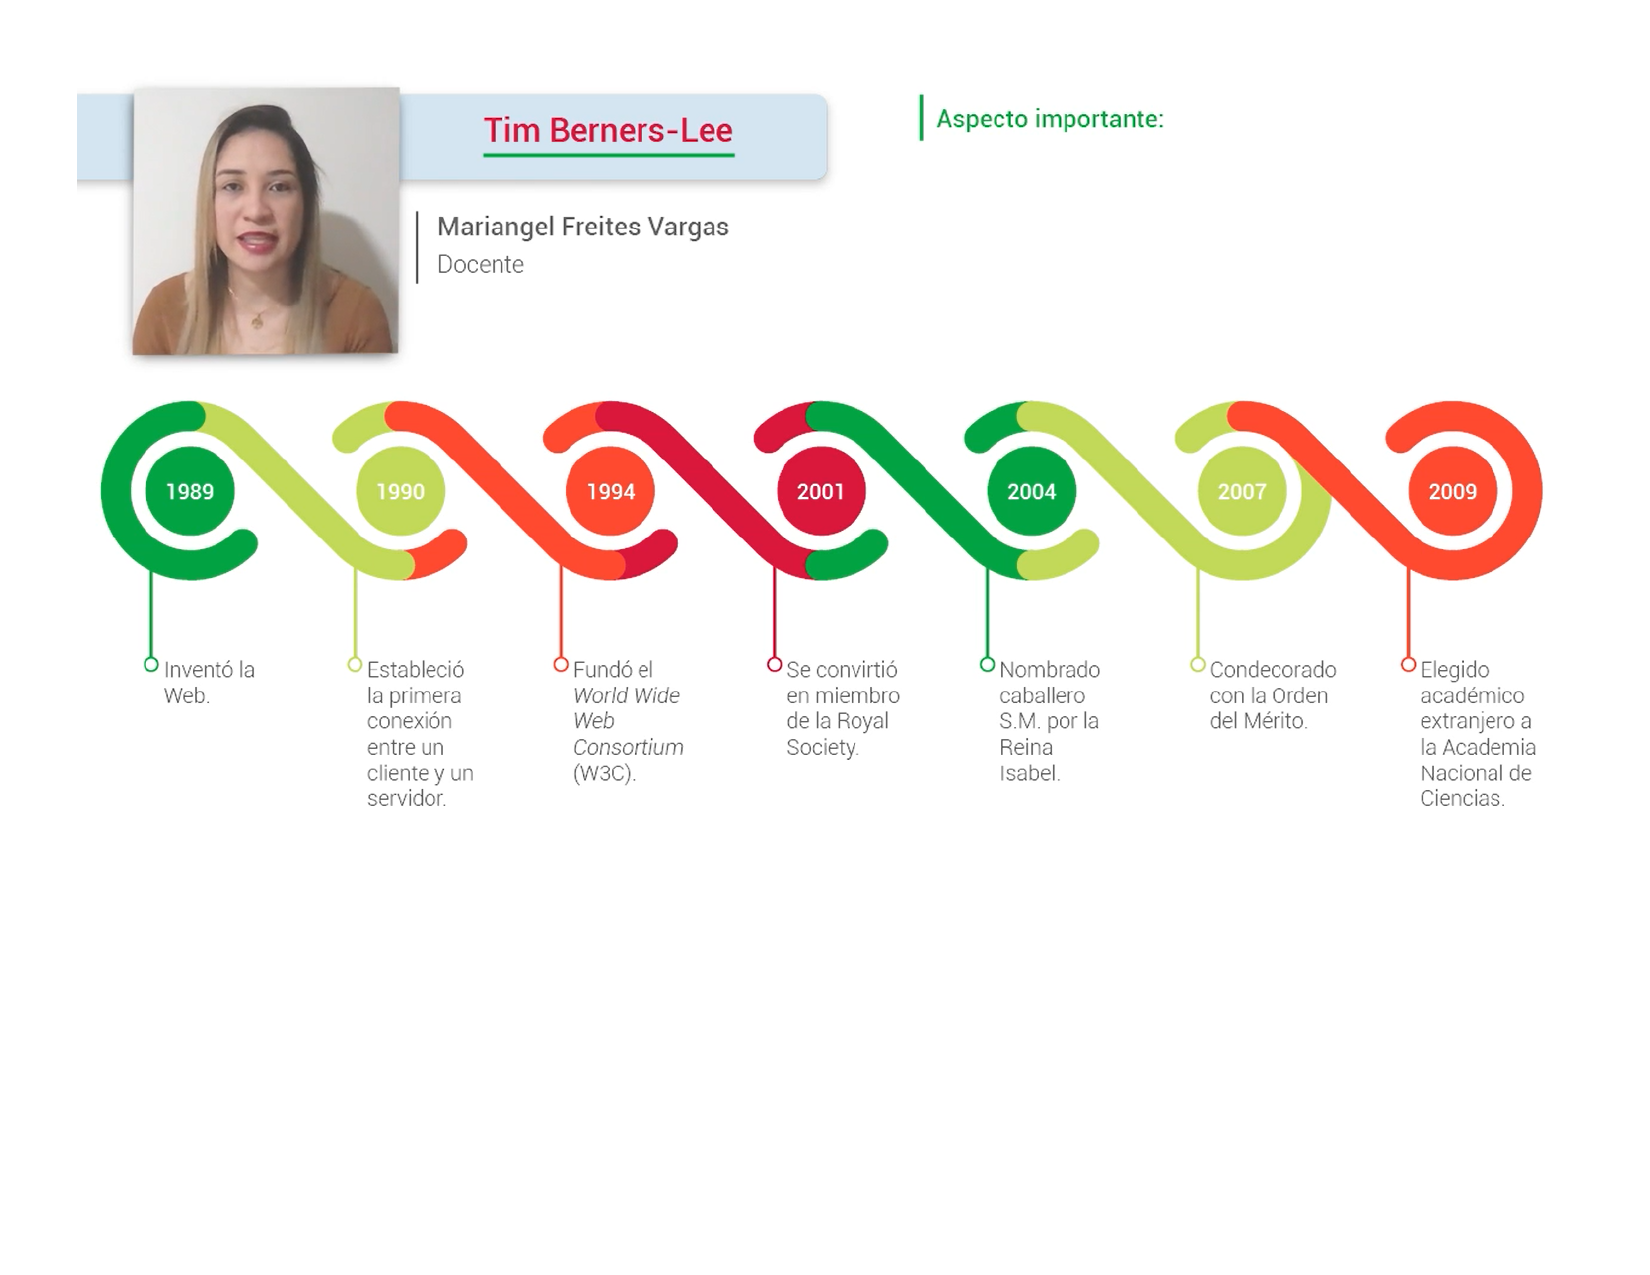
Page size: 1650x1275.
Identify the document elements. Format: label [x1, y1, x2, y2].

picture [75, 75, 1563, 846]
